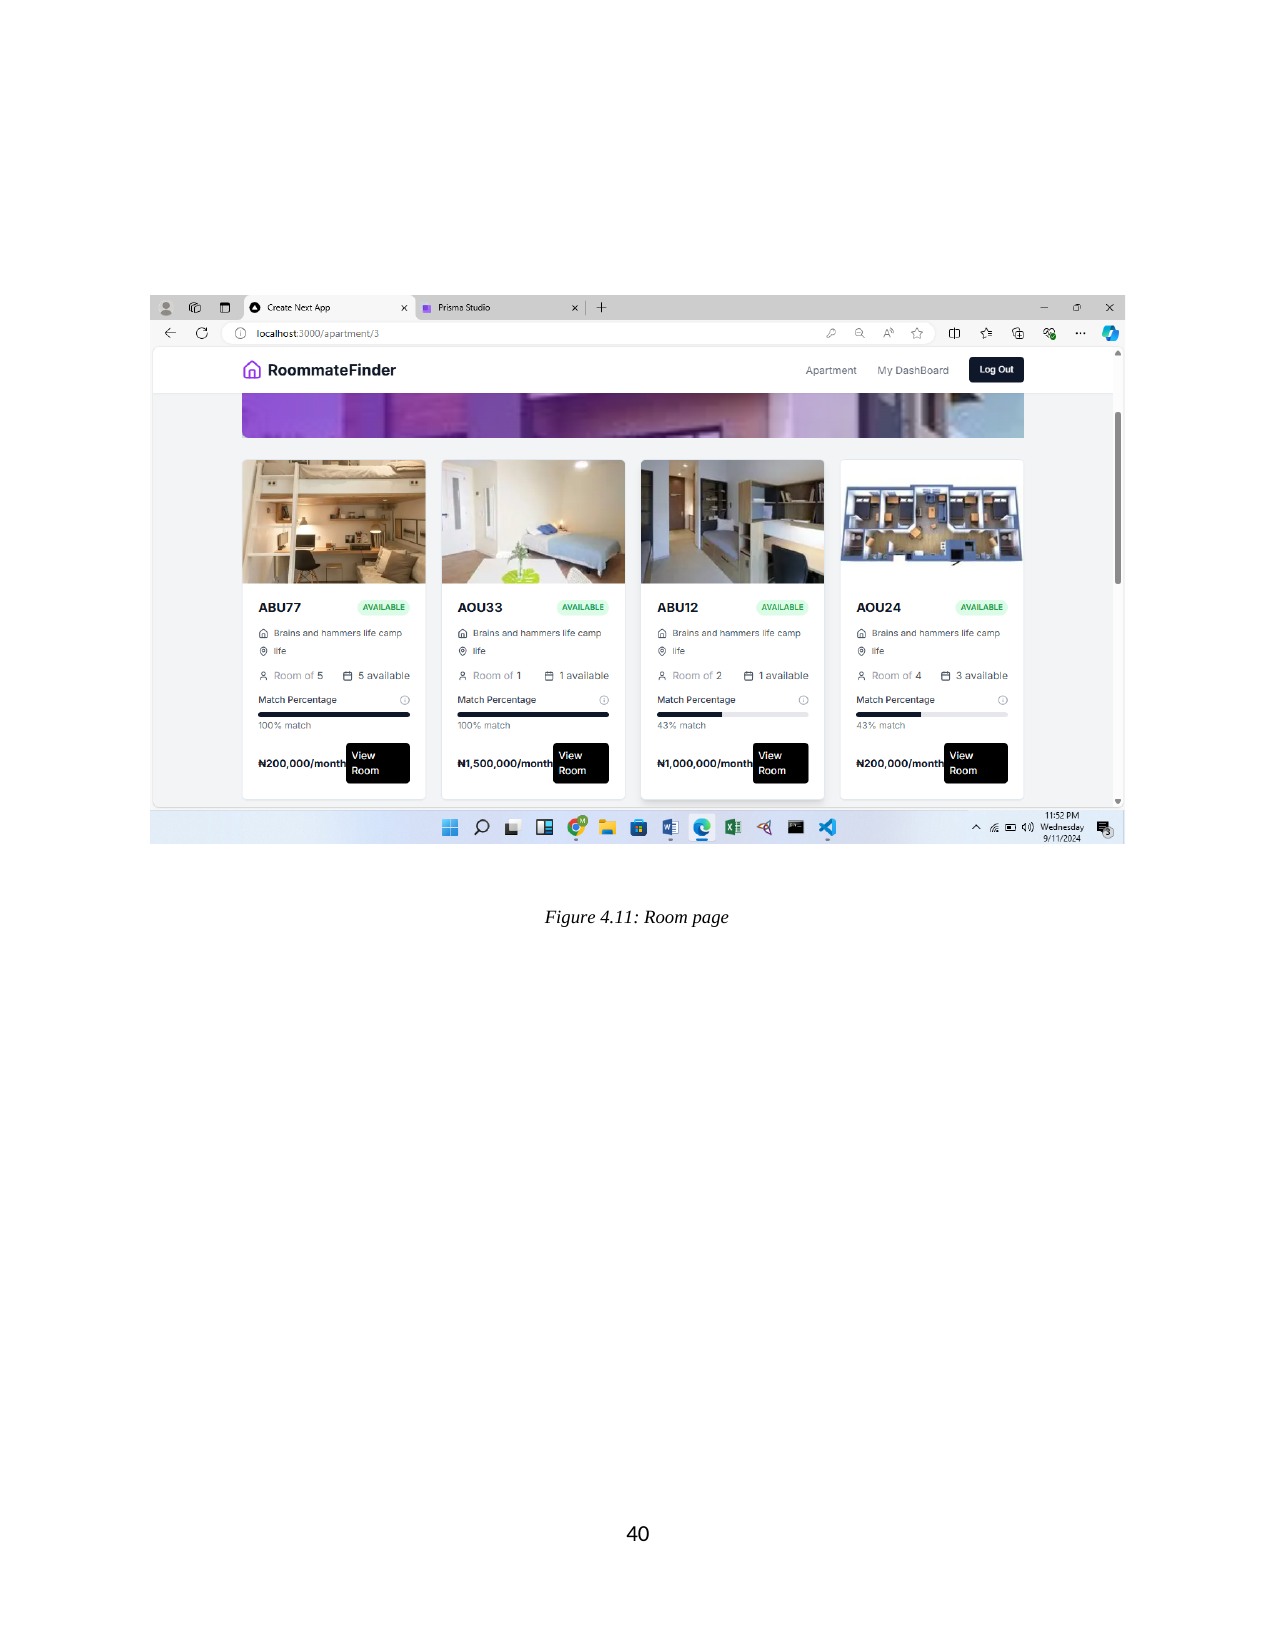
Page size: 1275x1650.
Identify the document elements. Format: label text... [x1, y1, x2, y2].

text Figure 4.11: Room page [150, 906, 1125, 927]
picture [150, 295, 1125, 844]
